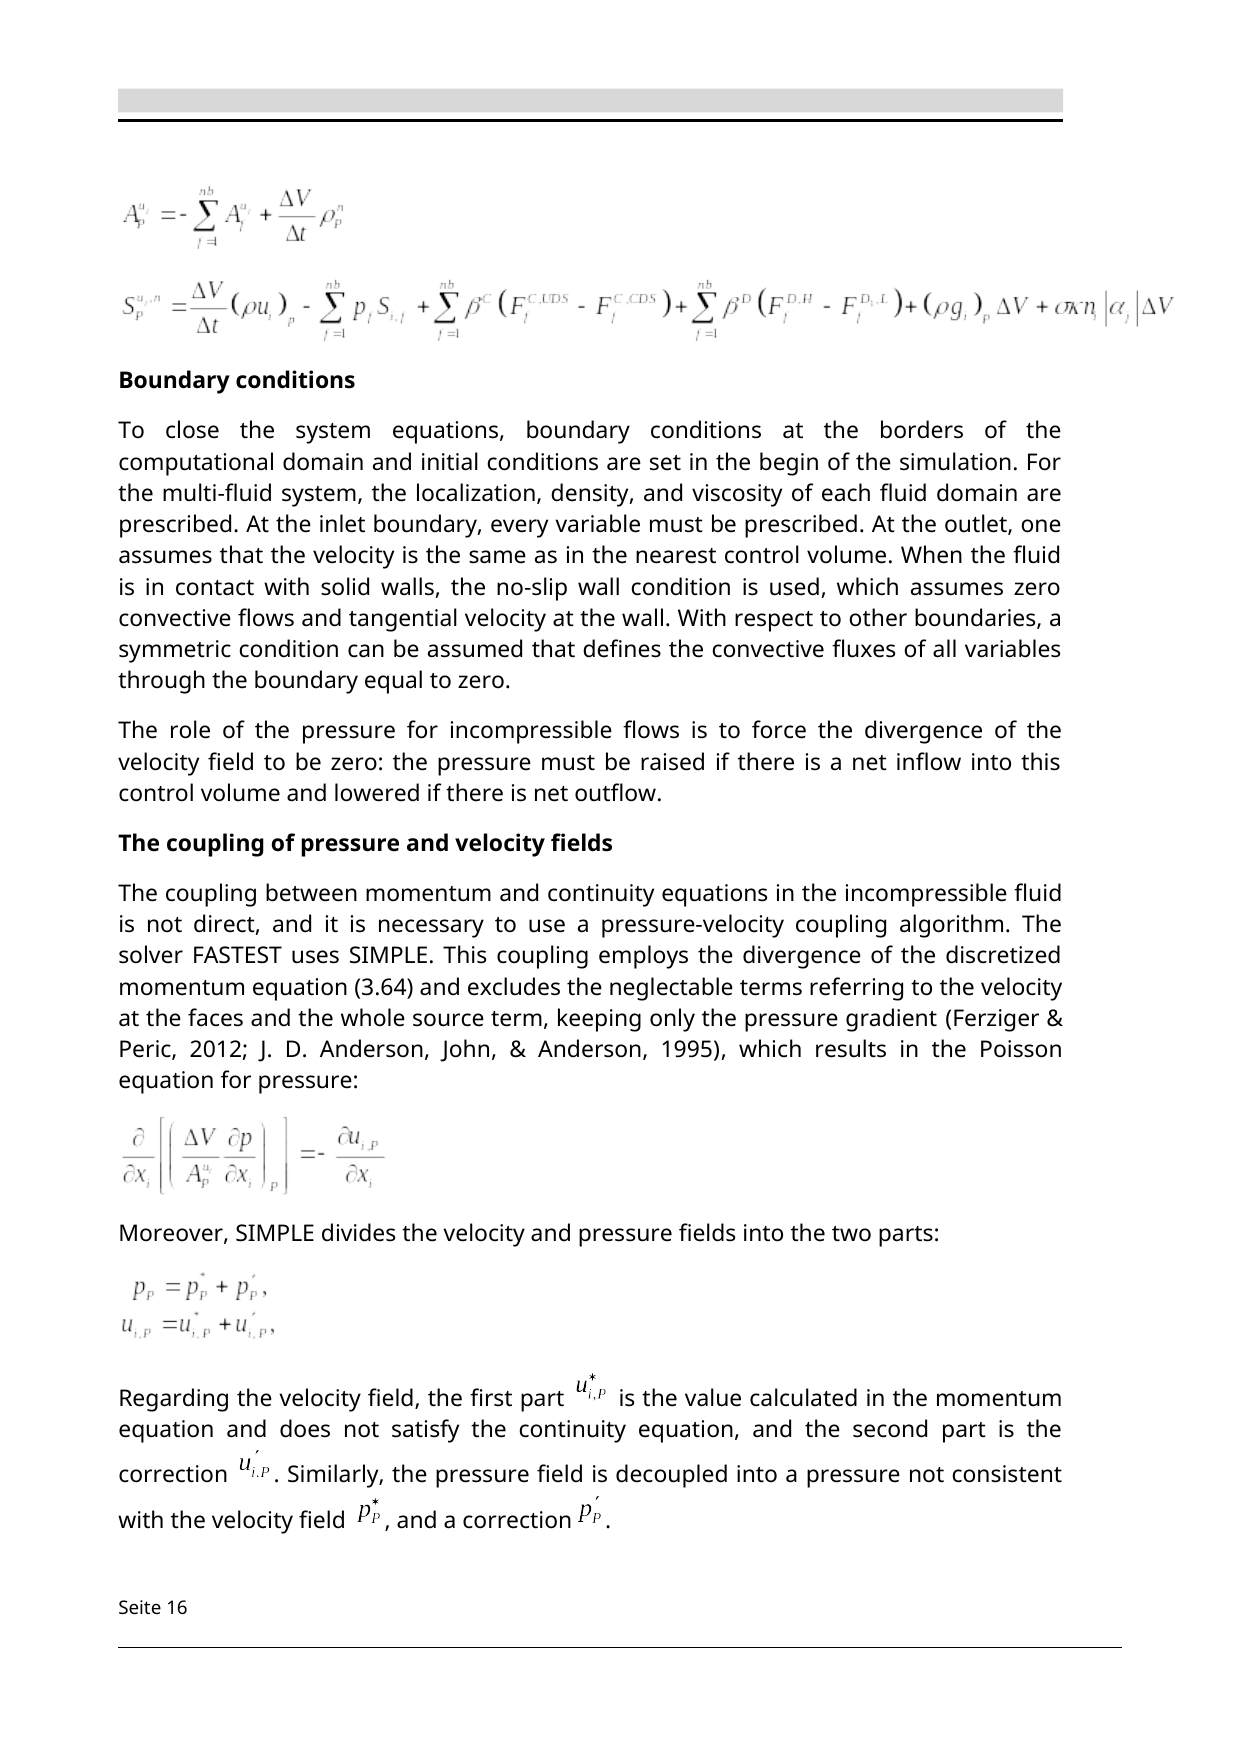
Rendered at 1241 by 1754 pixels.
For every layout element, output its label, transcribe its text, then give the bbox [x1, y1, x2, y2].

text Moreover, SIMPLE divides the velocity and pressure fields into the two parts: [118, 1216, 1063, 1248]
text Regarding the velocity field, the first part is the value calculated in the momentum equation and does not satisfy the continuity equation, and the second part is the correction . Similarly, the pressure field is decoupled into a pressure not consistent with the velocity field , and a correction. [118, 1365, 1063, 1535]
text To close the system equations, boundary conditions at the borders of the computational domain and initial conditions are set in the begin of the simulation. For the multi-fluid system, the localization, density, and viscosity of each fluid domain are prescribed. At the inlet boundary, every variable must be prescribed. At the outlet, one assumes that the velocity is the same as in the nearest control volume. When the fluid is in contact with solid walls, the no-slip wall condition is used, which assumes zero convective flows and tangential velocity at the wall. With respect to other boundaries, a symmetric condition can be assumed that defines the convective fluxes of all variables through the boundary equal to zero. [118, 414, 1063, 696]
text The coupling of pressure and velocity fields [118, 827, 1063, 858]
text Boundary conditions [118, 364, 1063, 396]
text The coupling between momentum and continuity equations in the incompressible fluid is not direct, and it is necessary to use a pressure-velocity coupling algorithm. The solver FASTEST uses SIMPLE. This coupling employs the divergence of the discretized momentum equation (3.64) and excludes the neglectable terms referring to the velocity at the faces and the whole source term, keeping only the pressure gradient (Ferziger & Peric, 2012; J. D. Anderson, John, & Anderson, 1995), which results in the Poisson equation for pressure: [118, 877, 1063, 1096]
text The role of the pressure for incompressible flows is to force the divergence of the velocity field to be zero: the pressure must be raised if there is a net inflow into this control volume and lowered if there is net outflow. [118, 714, 1063, 808]
